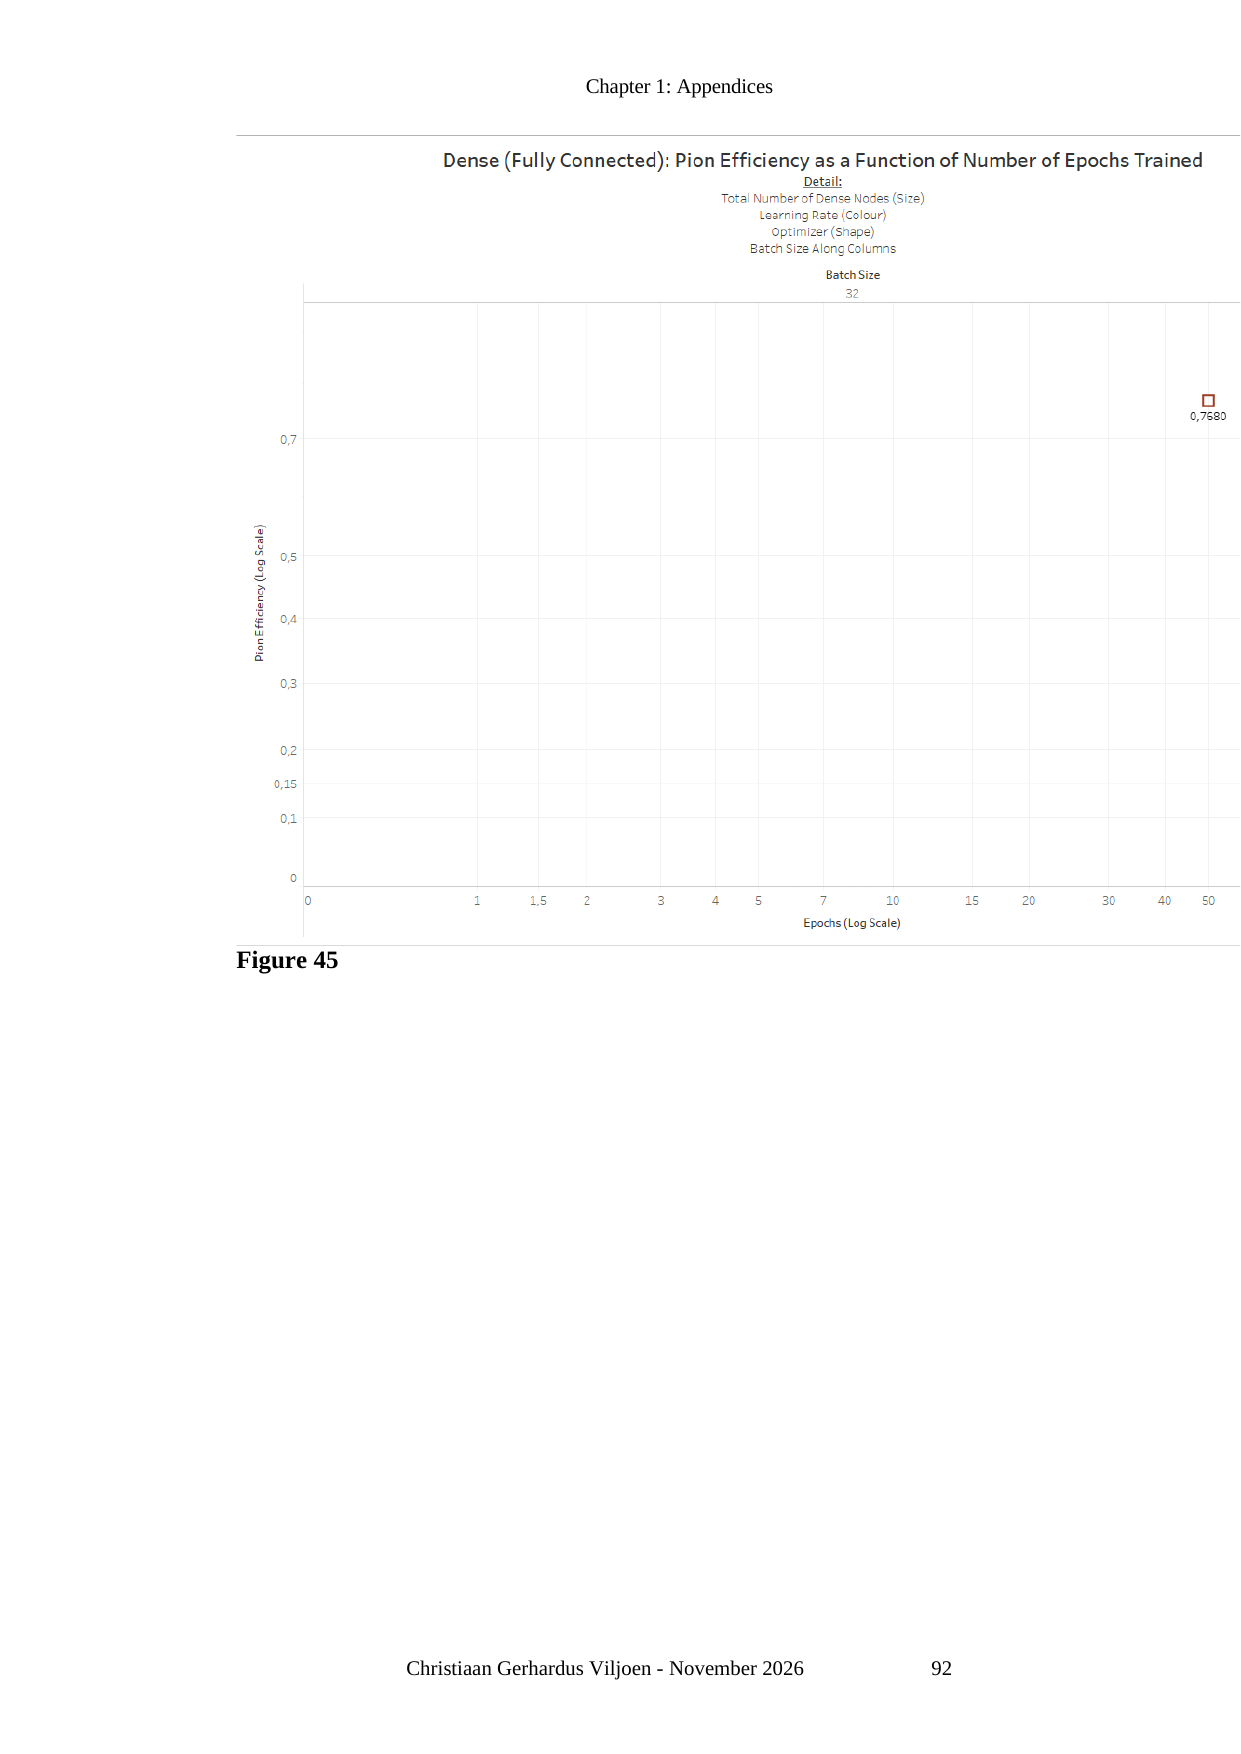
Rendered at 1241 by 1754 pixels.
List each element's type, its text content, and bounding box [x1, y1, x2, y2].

picture [236, 135, 1241, 946]
